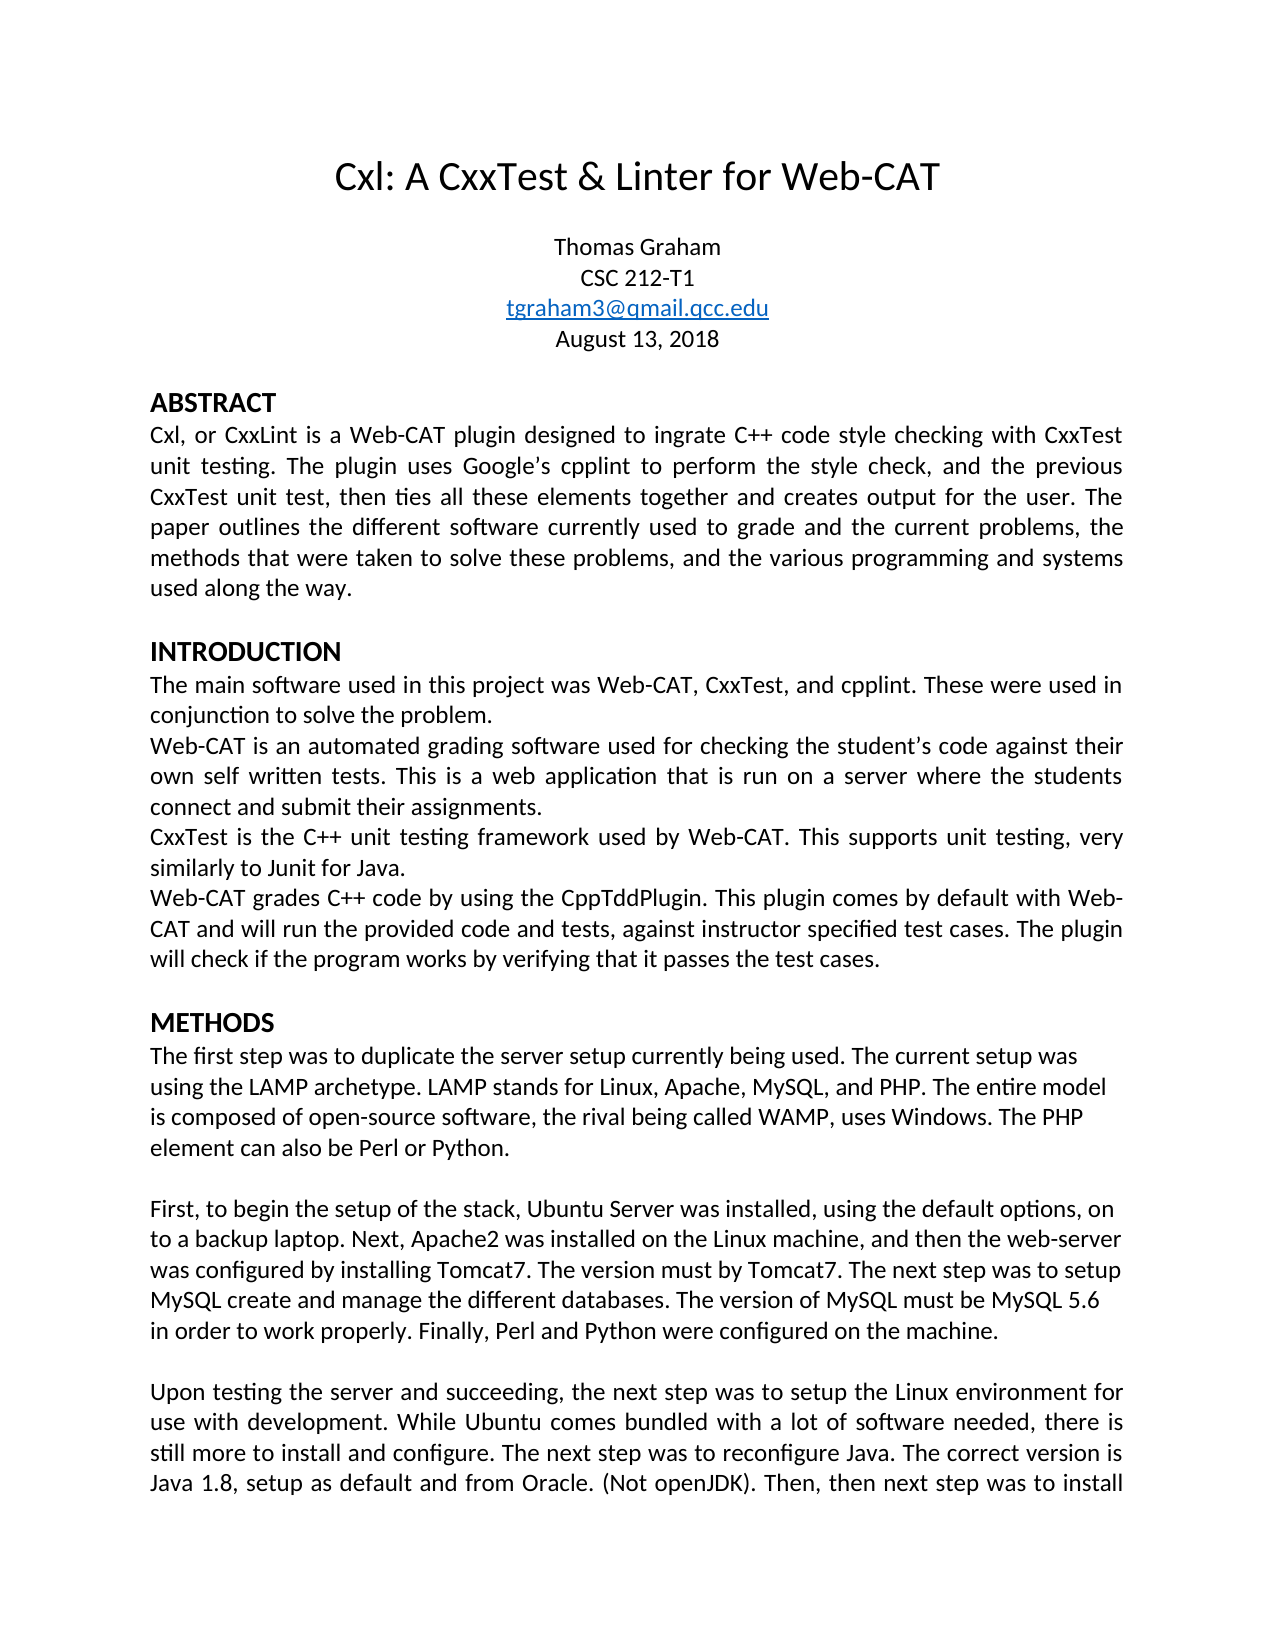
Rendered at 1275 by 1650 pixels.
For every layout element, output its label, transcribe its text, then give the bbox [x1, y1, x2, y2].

text to a backup laptop. Next, Apache2 was installed on the Linux machine, and then the web-server [150, 1223, 1125, 1254]
text ABSTRACT [150, 384, 1125, 419]
text CxxTest is the C++ unit testing framework used by Web-CAT. This supports unit testing, very similarly to Junit for Java. [150, 821, 1125, 882]
text in order to work properly. Finally, Perl and Python were configured on the machine. [150, 1315, 1125, 1345]
text using the LAMP archetype. LAMP stands for Linux, Apache, MySQL, and PHP. The entire model [150, 1071, 1125, 1101]
text INTRODUCTION [150, 633, 1125, 669]
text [150, 1376, 1125, 1498]
text Cxl: A CxxTest & Linter for Web-CAT [150, 150, 1125, 201]
text element can also be Perl or Python. [150, 1132, 1125, 1162]
text Web-CAT is an automated grading software used for checking the student’s code against their own self written tests. This is a web application that is run on a server where the students connect and submit their assignments. [150, 730, 1125, 821]
text Thomas Graham [150, 231, 1125, 262]
text is composed of open-source software, the rival being called WAMP, uses Windows. The PHP [150, 1101, 1125, 1132]
text August 13, 2018 [150, 323, 1125, 353]
text CSC 212-T1 [150, 262, 1125, 292]
text The main software used in this project was Web-CAT, CxxTest, and cpplint. These were used in conjunction to solve the problem. [150, 669, 1125, 730]
text tgraham3@qmail.qcc.edu [150, 292, 1125, 323]
text was configured by installing Tomcat7. The version must by Tomcat7. The next step was to setup [150, 1254, 1125, 1284]
text First, to begin the setup of the stack, Ubuntu Server was installed, using the default options, on [150, 1193, 1125, 1223]
text Cxl, or CxxLint is a Web-CAT plugin designed to ingrate C++ code style checking with CxxTest unit testing. The plugin uses Google’s cpplint to perform the style check, and the previous CxxTest unit test, then ties all these elements together and creates output for the user. The paper outlines the different software currently used to grade and the current problems, the methods that were taken to solve these problems, and the various programming and systems used along the way. [150, 419, 1125, 603]
text The first step was to duplicate the server setup currently being used. The current setup was [150, 1040, 1125, 1071]
text Web-CAT grades C++ code by using the CppTddPlugin. This plugin comes by default with Web-CAT and will run the provided code and tests, against instructor specified test cases. The plugin will check if the program works by verifying that it passes the test cases. [150, 882, 1125, 974]
text METHODS [150, 1004, 1125, 1040]
text MySQL create and manage the different databases. The version of MySQL must be MySQL 5.6 [150, 1284, 1125, 1315]
